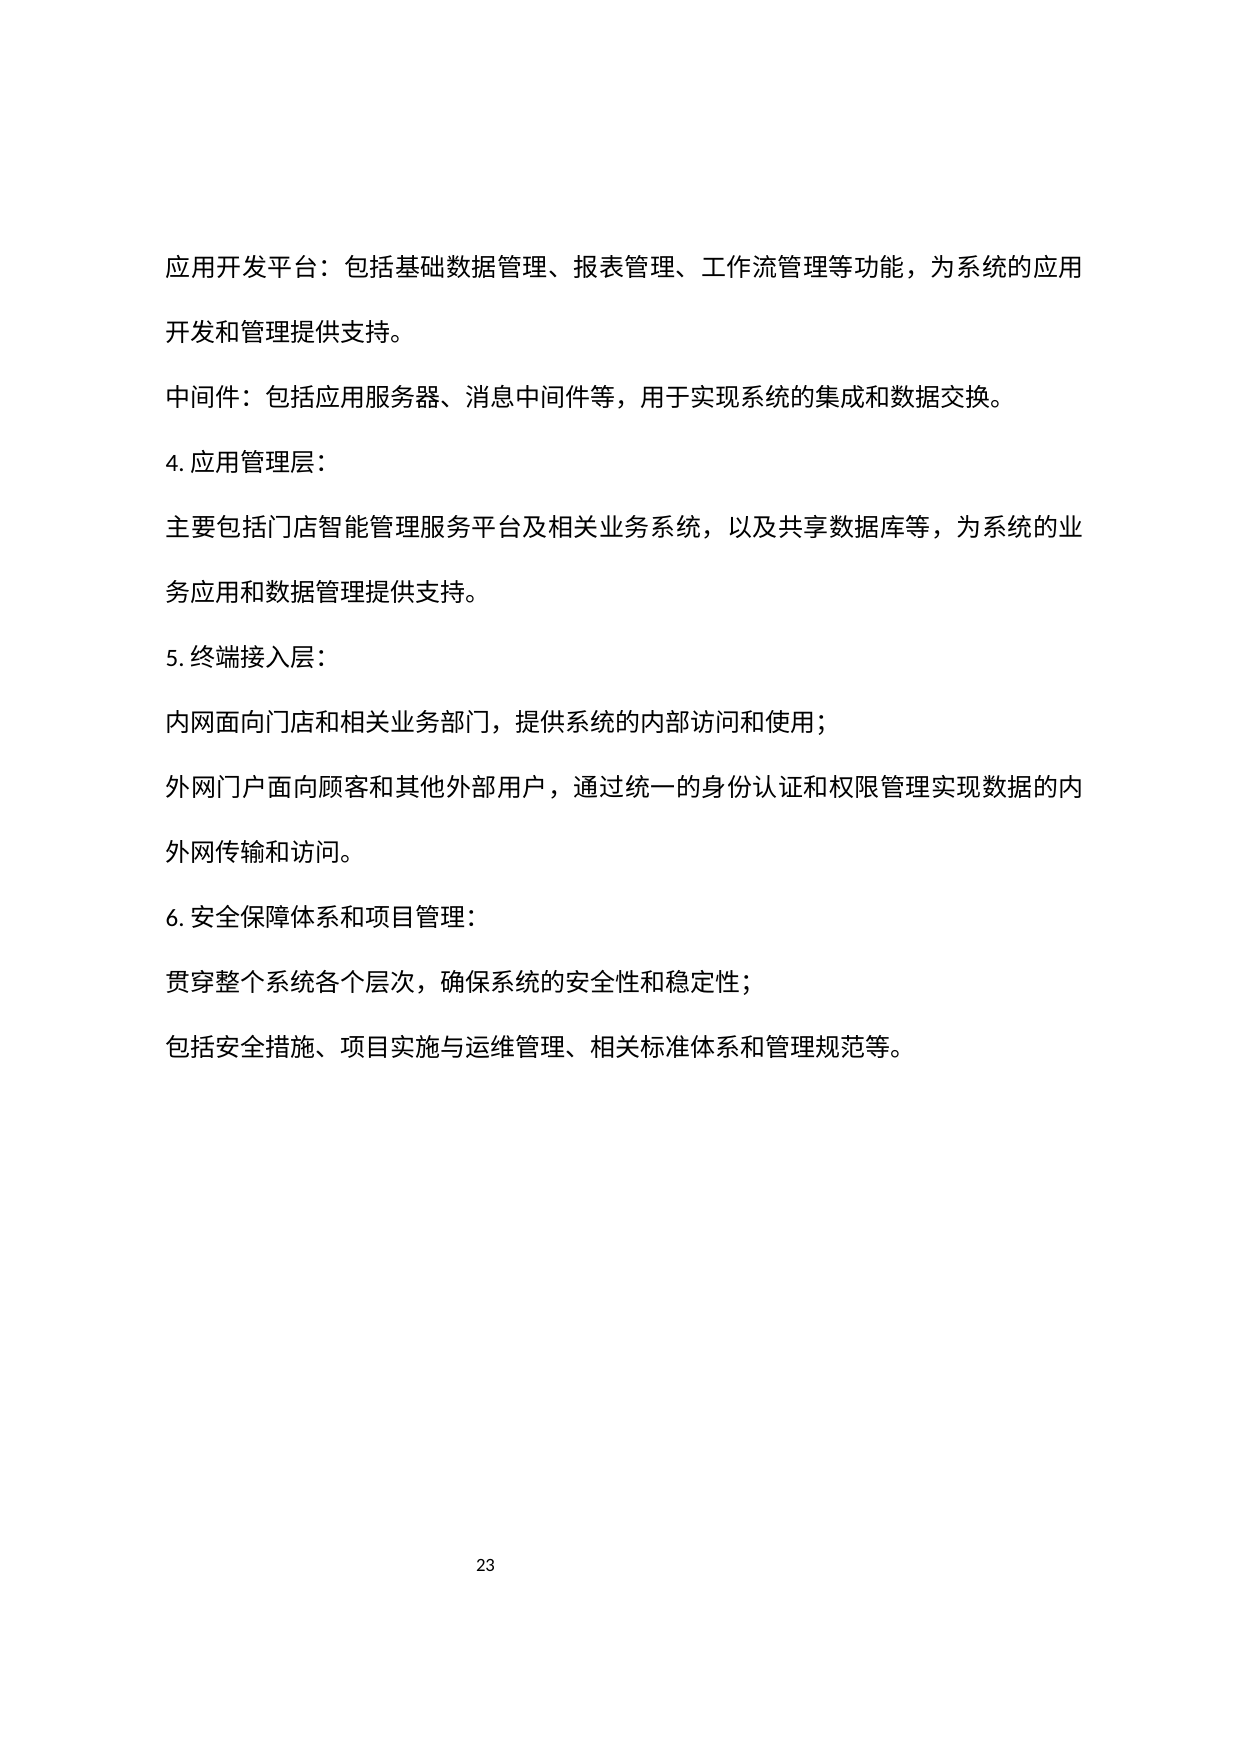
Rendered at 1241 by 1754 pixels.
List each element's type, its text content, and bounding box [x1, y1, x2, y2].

text 应用开发平台：包括基础数据管理、报表管理、工作流管理等功能，为系统的应用开发和管理提供支持。 [165, 233, 1087, 363]
text 包括安全措施、项目实施与运维管理、相关标准体系和管理规范等。 [165, 1013, 1087, 1078]
text 6. 安全保障体系和项目管理： [165, 883, 1087, 948]
text 主要包括门店智能管理服务平台及相关业务系统，以及共享数据库等，为系统的业务应用和数据管理提供支持。 [165, 493, 1087, 623]
text 外网门户面向顾客和其他外部用户，通过统一的身份认证和权限管理实现数据的内外网传输和访问。 [165, 753, 1087, 883]
text 中间件：包括应用服务器、消息中间件等，用于实现系统的集成和数据交换。 [165, 363, 1087, 428]
text 贯穿整个系统各个层次，确保系统的安全性和稳定性； [165, 948, 1087, 1013]
text 内网面向门店和相关业务部门，提供系统的内部访问和使用； [165, 688, 1087, 753]
text 5. 终端接入层： [165, 623, 1087, 688]
text 4. 应用管理层： [165, 428, 1087, 493]
